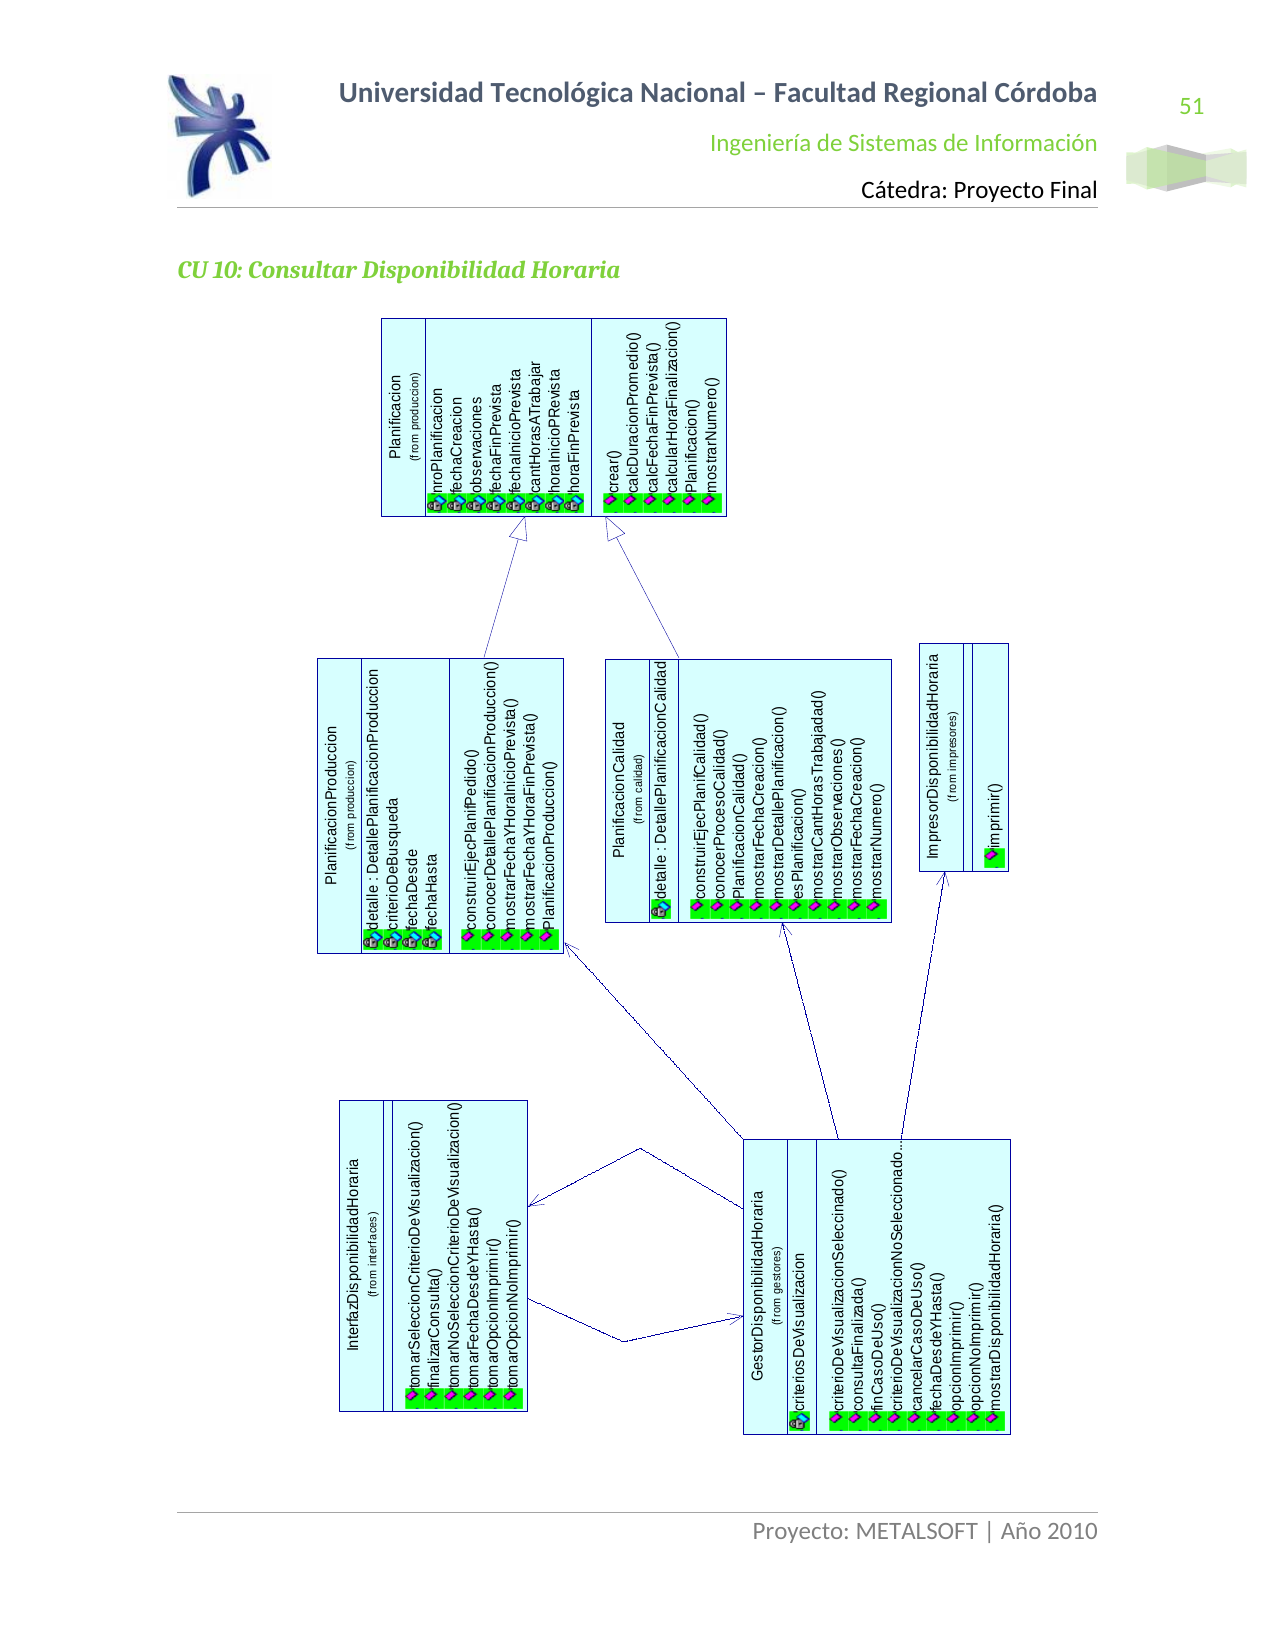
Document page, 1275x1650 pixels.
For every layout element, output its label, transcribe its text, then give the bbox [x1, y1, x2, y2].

text CU 10: Consultar Disponibilidad Horaria [177, 256, 1098, 284]
picture [167, 74, 272, 199]
